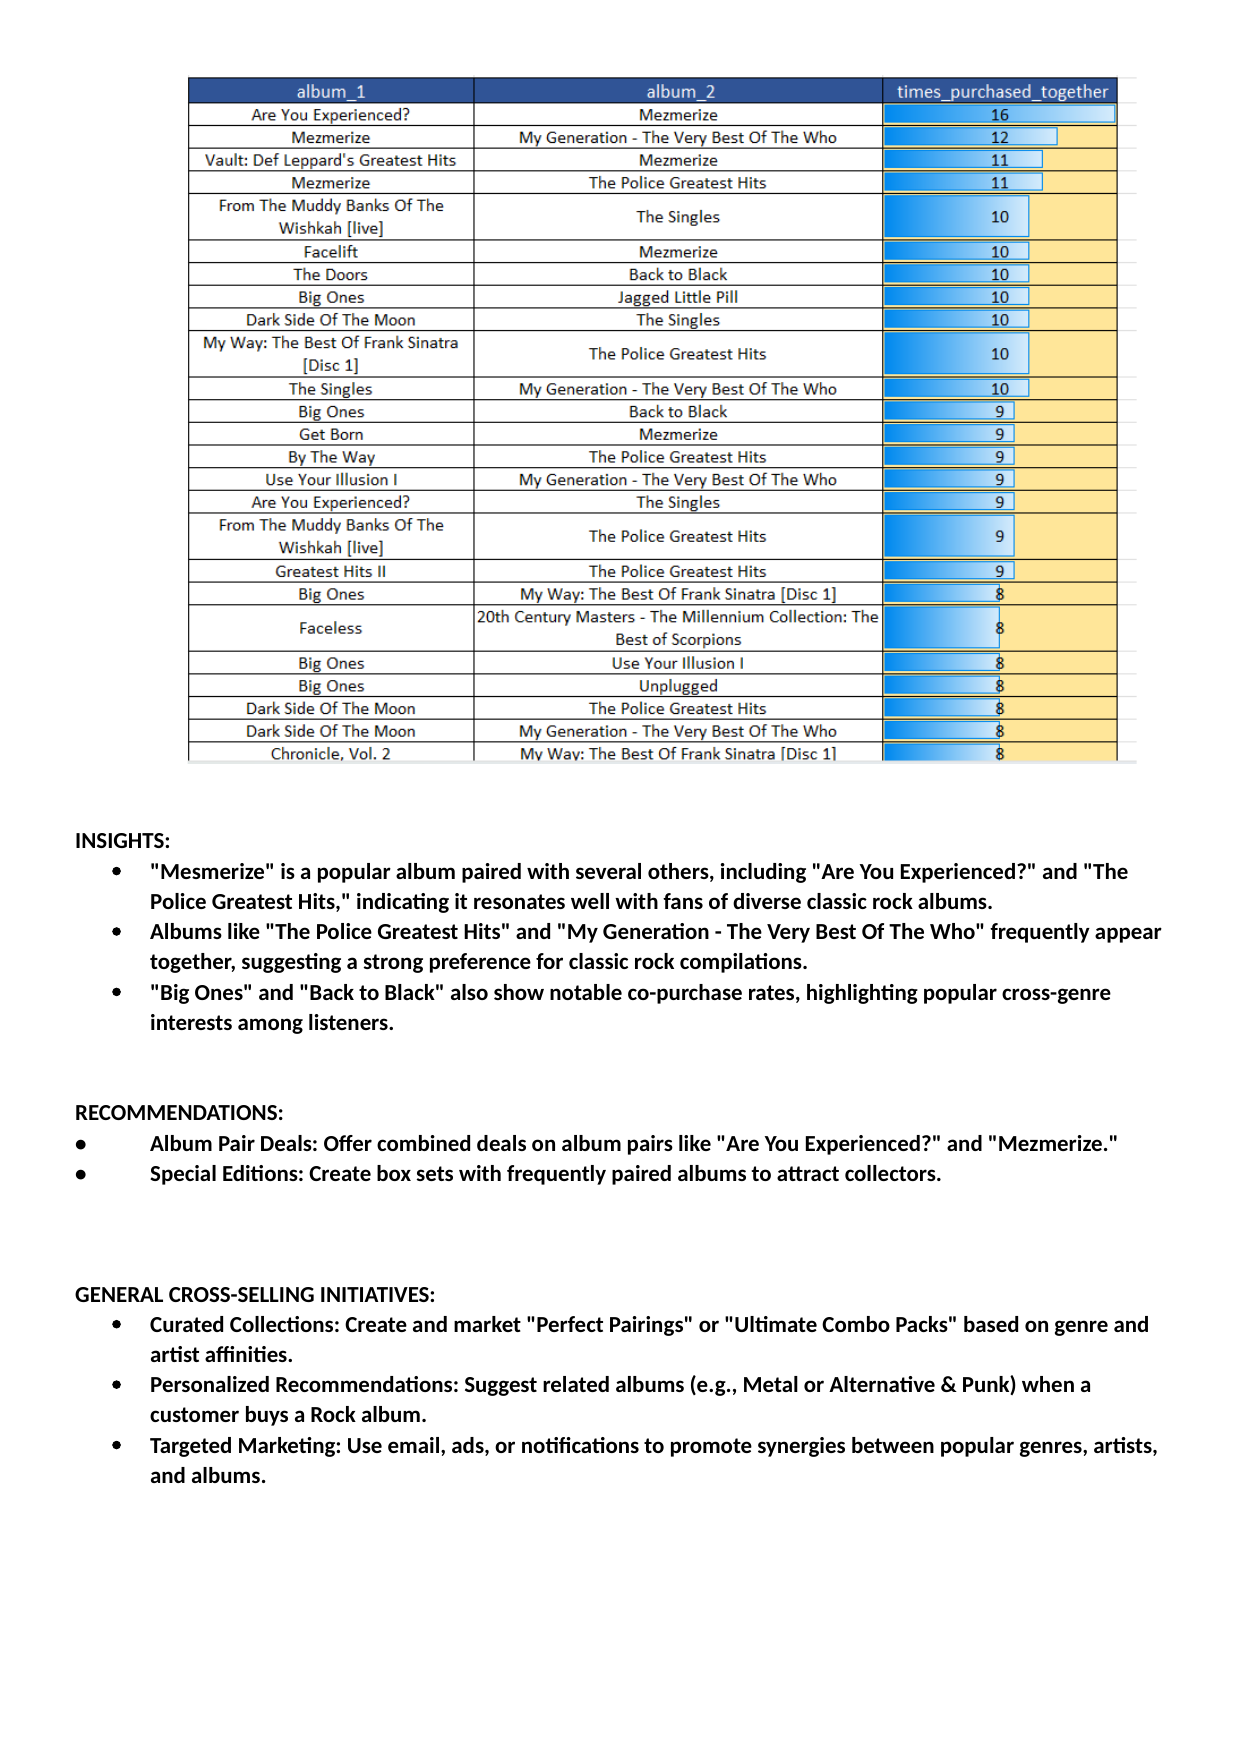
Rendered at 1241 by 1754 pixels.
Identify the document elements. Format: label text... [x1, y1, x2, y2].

list "Mesmerize" is a popular album paired with several others, including "Are You Experienced?" and "The Police Greatest Hits," indicating it resonates well with fans of diverse classic rock albums. [112, 857, 1165, 915]
picture [187, 75, 1137, 764]
text INSIGHTS: [75, 827, 1165, 855]
list Album Pair Deals: Offer combined deals on album pairs like "Are You Experienced?" and "Mezmerize." [75, 1129, 1165, 1157]
text GENERAL CROSS-SELLING INITIATIVES: [75, 1280, 1165, 1308]
list Albums like "The Police Greatest Hits" and "My Generation - The Very Best Of The Who" frequently appear together, suggesting a strong preference for classic rock compilations. [112, 917, 1165, 976]
list "Big Ones" and "Back to Black" also show notable co-purchase rates, highlighting popular cross-genre interests among listeners. [112, 978, 1165, 1036]
list Curated Collections: Create and market "Perfect Pairings" or "Ultimate Combo Packs" based on genre and artist affinities. [112, 1310, 1165, 1368]
list Personalized Recommendations: Suggest related albums (e.g., Metal or Alternative & Punk) when a customer buys a Rock album. [112, 1370, 1165, 1429]
text RECOMMENDATIONS: [75, 1098, 1165, 1127]
list Targeted Marketing: Use email, ads, or notifications to promote synergies between popular genres, artists, and albums. [112, 1431, 1165, 1489]
list Special Editions: Create box sets with frequently paired albums to attract collectors. [75, 1159, 1165, 1187]
